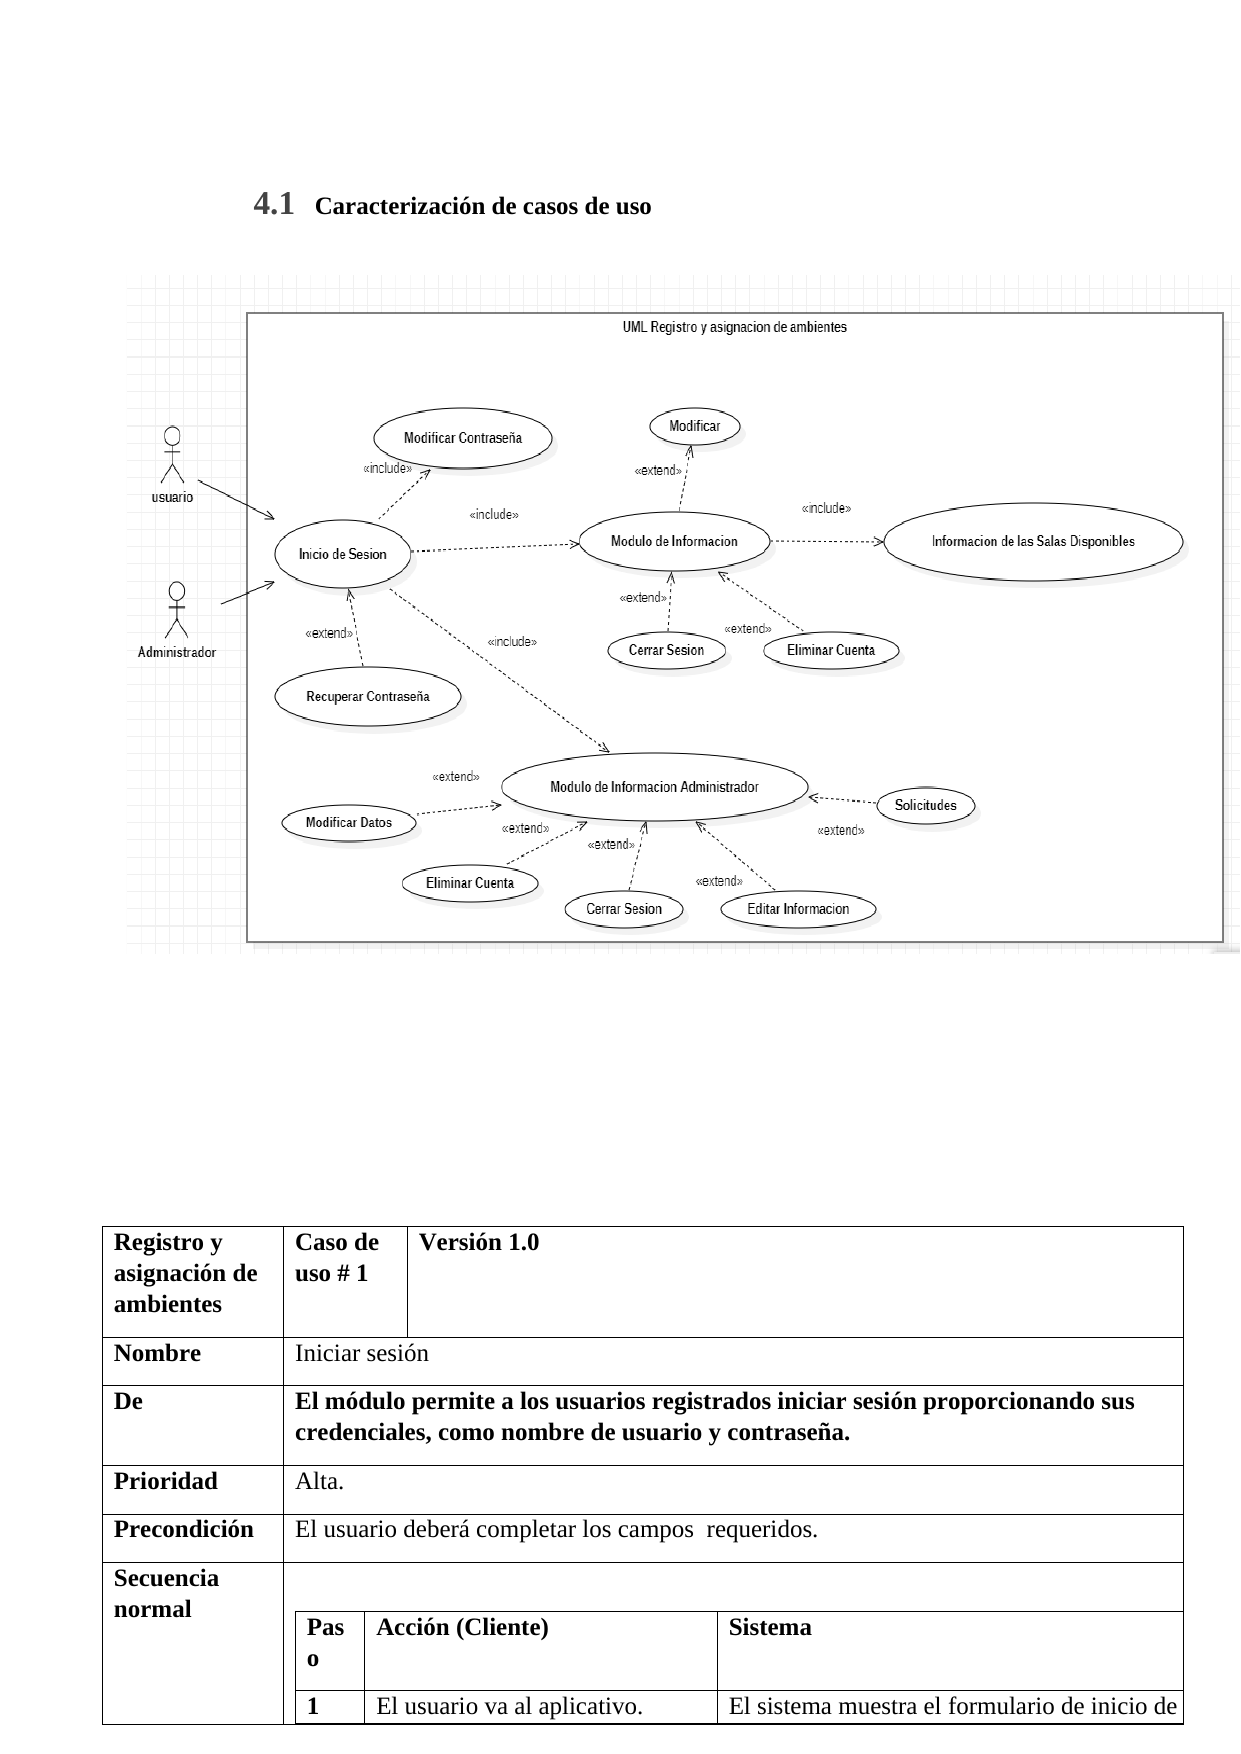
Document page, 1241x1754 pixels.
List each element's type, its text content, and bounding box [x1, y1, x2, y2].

table_cell [284, 1563, 1183, 1724]
table_cell Nombre [103, 1338, 283, 1385]
table_cell Prioridad [103, 1466, 283, 1513]
table_cell El usuario deberá completar los campos requeridos. [284, 1515, 1183, 1562]
table_cell Secuencia normal [103, 1563, 283, 1724]
picture [126, 275, 1240, 954]
table_cell De [103, 1386, 283, 1465]
table_cell Precondición [103, 1515, 283, 1562]
table_header Registro y asignación de ambientes [103, 1227, 283, 1337]
subtitle Caracterización de casos de uso [253, 183, 1130, 222]
table_cell Iniciar sesión [284, 1338, 1183, 1385]
table_header Versión 1.0 [408, 1227, 1183, 1337]
table_header Caso de uso # 1 [284, 1227, 407, 1337]
table_cell Alta. [284, 1466, 1183, 1513]
table_cell El módulo permite a los usuarios registrados iniciar sesión proporcionando sus credenciales, como nombre de usuario y contraseña. [284, 1386, 1183, 1465]
